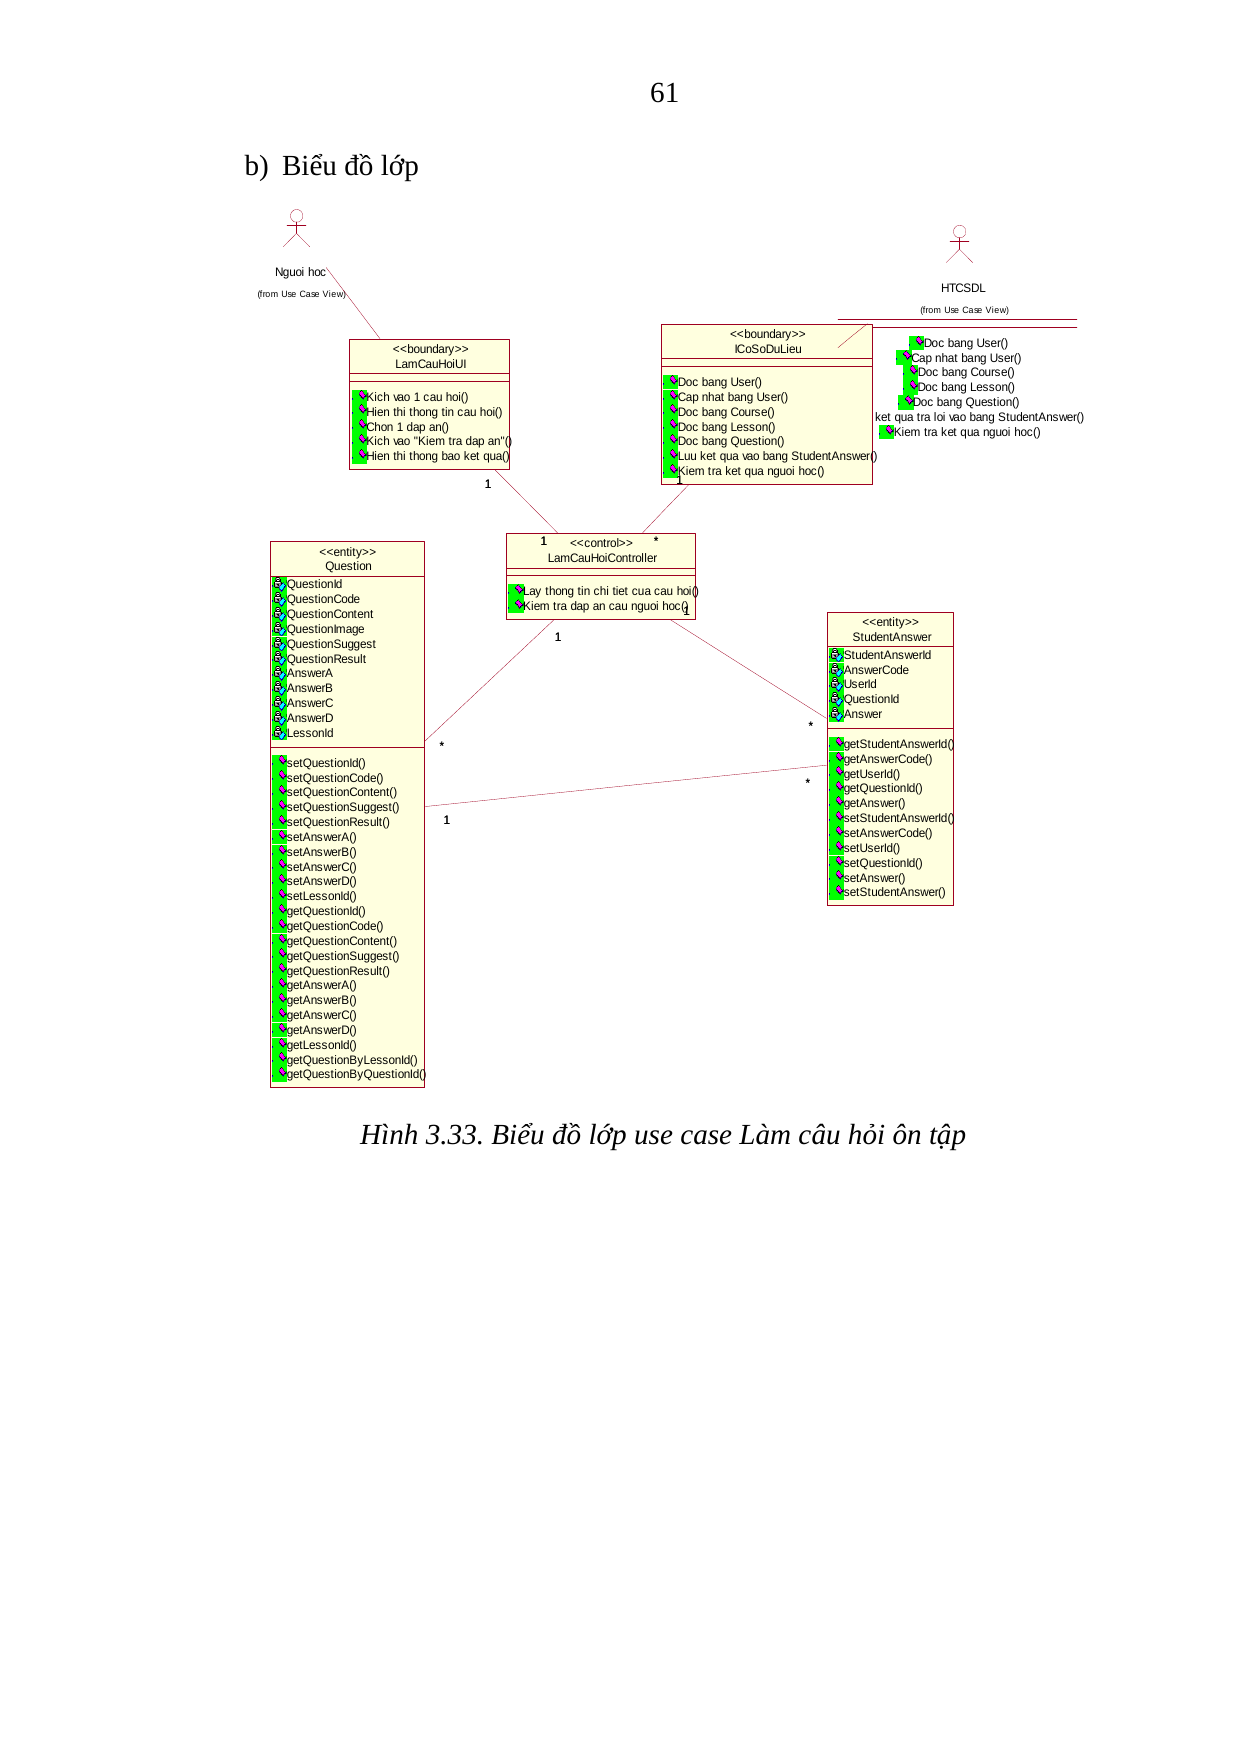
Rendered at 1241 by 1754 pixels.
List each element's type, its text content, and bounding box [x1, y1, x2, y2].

list Biểu đồ lớp [244, 148, 1122, 181]
